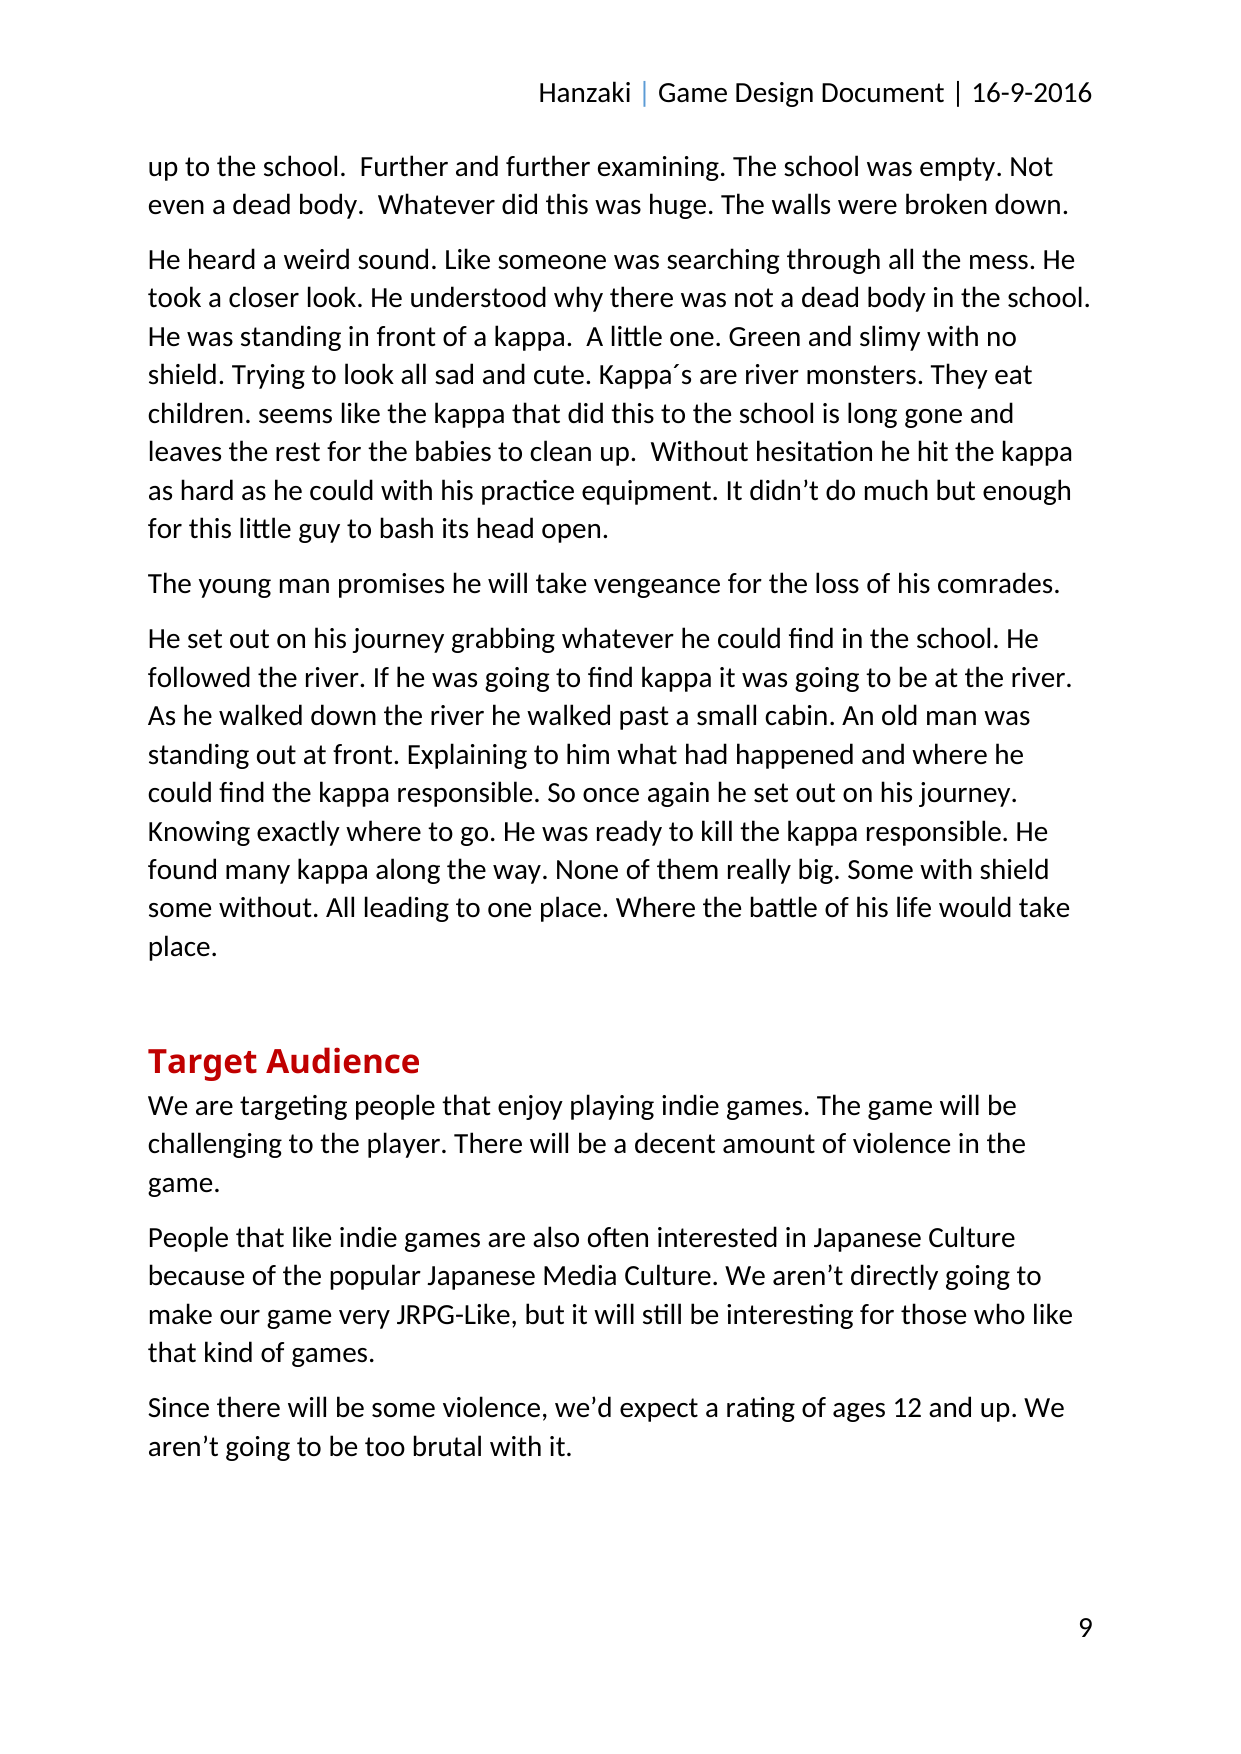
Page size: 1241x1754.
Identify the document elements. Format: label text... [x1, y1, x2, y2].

text We are targeting people that enjoy playing indie games. The game will be challenging to the player. There will be a decent amount of violence in the game. [148, 1087, 1093, 1199]
text He set out on his journey grabbing whatever he could find in the school. He followed the river. If he was going to find kappa it was going to be at the river. As he walked down the river he walked past a small cabin. An old man was standing out at front. Explaining to him what had happened and where he could find the kappa responsible. So once again he set out on his journey. Knowing exactly where to go. He was ready to kill the kappa responsible. He found many kappa along the way. None of them really big. Some with shield some without. All leading to one place. Where the battle of his life would take place. [148, 620, 1093, 963]
text He heard a weird sound. Like someone was searching through all the mess. He took a closer look. He understood why there was not a dead body in the school. He was standing in front of a kappa. A little one. Green and slimy with no shield. Trying to look all sad and cute. Kappa´s are river monsters. They eat children. seems like the kappa that did this to the school is long gone and leaves the rest for the babies to clean up. Without hesitation he hit the kappa as hard as he could with his practice equipment. It didn’t do much but enough for this little guy to bash its head open. [148, 241, 1093, 546]
text People that like indie games are also often interested in Japanese Culture because of the popular Japanese Media Culture. We aren’t directly going to make our game very JRPG-Like, but it will still be interesting for those who like that kind of games. [148, 1219, 1093, 1370]
subtitle Target Audience [148, 1038, 1093, 1083]
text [148, 148, 1093, 222]
text Since there will be some violence, we’d expect a rating of ages 12 and up. We aren’t going to be too brutal with it. [148, 1389, 1093, 1463]
text The young man promises he will take vengeance for the loss of his comrades. [148, 565, 1093, 601]
